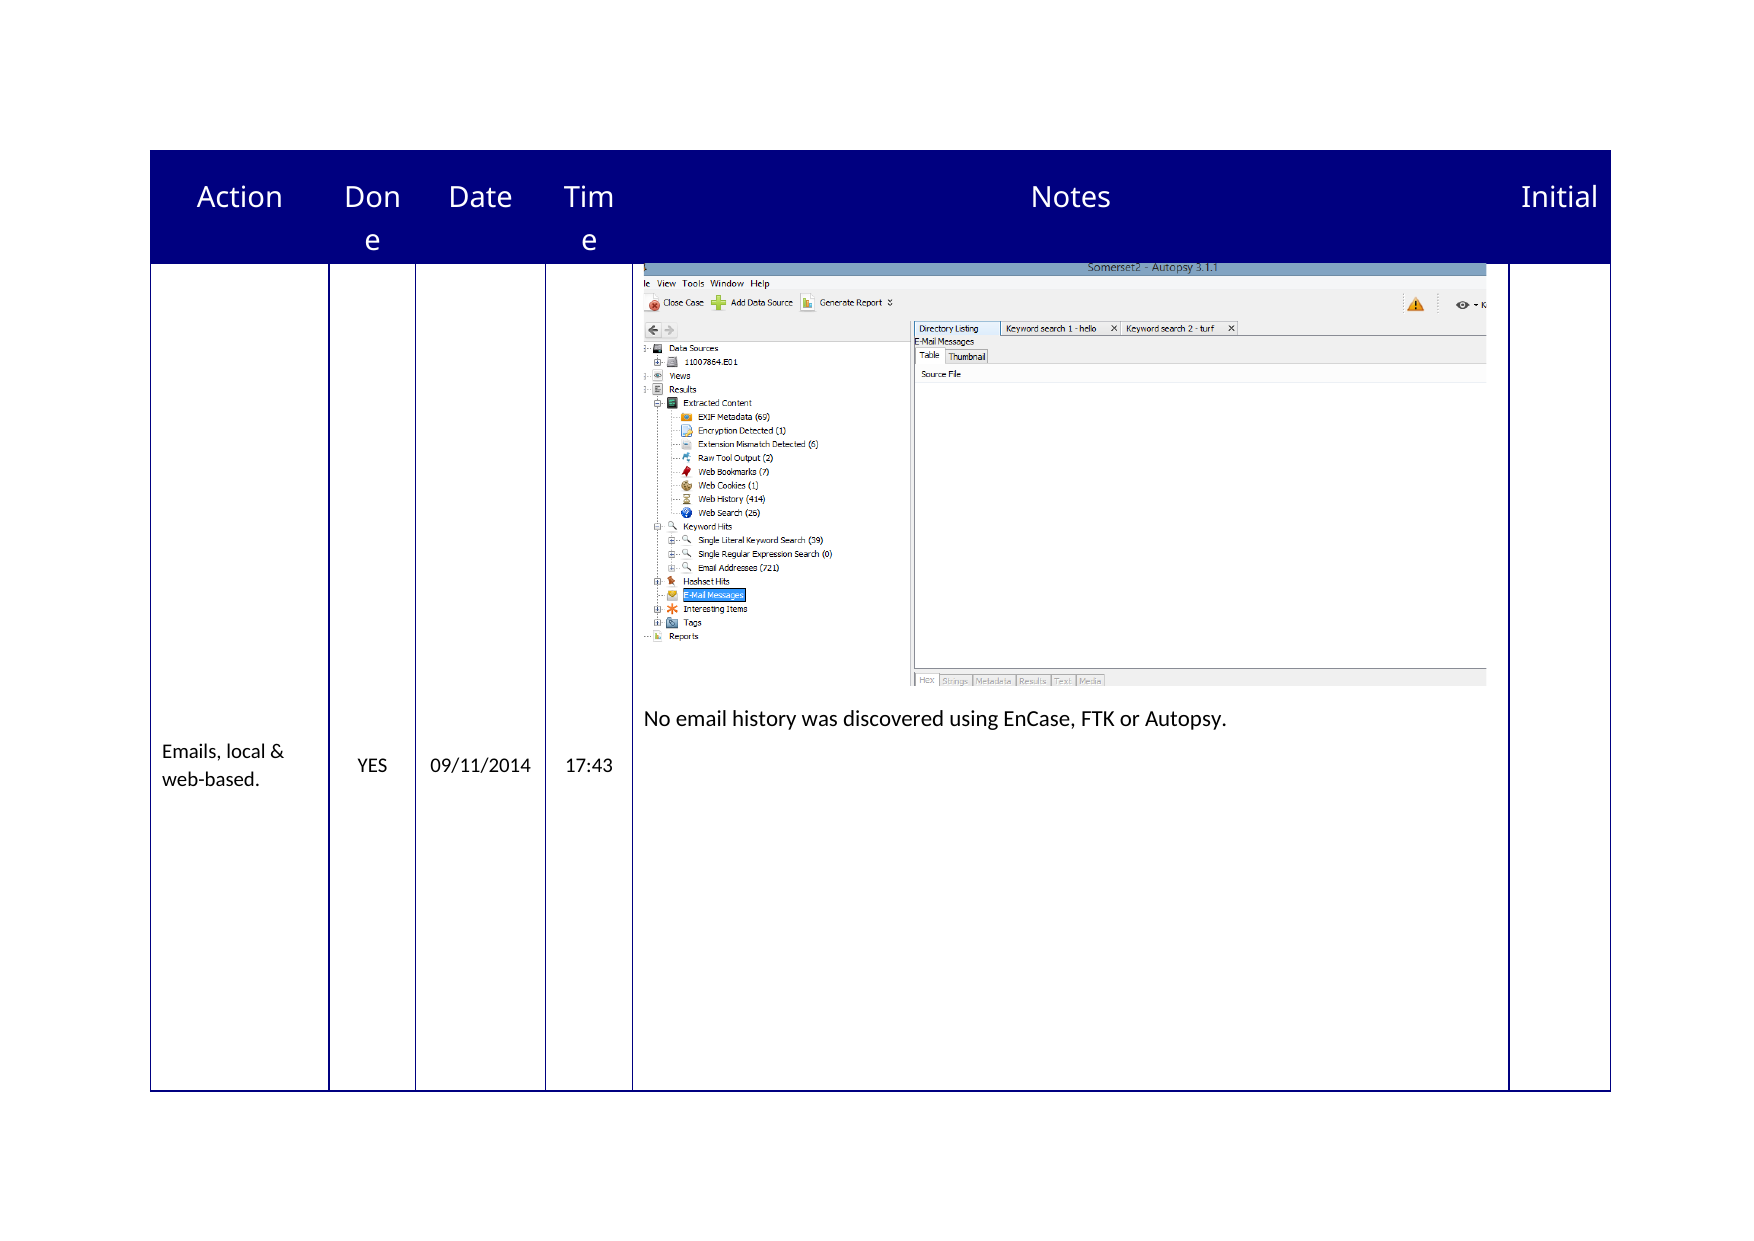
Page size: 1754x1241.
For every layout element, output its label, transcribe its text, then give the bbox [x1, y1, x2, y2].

table_header Done [330, 152, 415, 262]
table_cell [1510, 264, 1610, 1090]
table_cell YES [330, 264, 415, 1090]
table_cell Emails, local & web-based. [151, 264, 328, 1090]
table_header Notes [633, 152, 1508, 262]
table_cell No email history was discovered using EnCase, FTK or Autopsy. [633, 264, 1508, 1090]
table_header Date [416, 152, 545, 262]
table_header Initial [1510, 152, 1610, 262]
table_cell 17:43 [546, 264, 632, 1090]
table_cell 09/11/2014 [416, 264, 545, 1090]
picture [643, 263, 1487, 686]
table_header Action [151, 152, 328, 262]
table_header Time [546, 152, 632, 262]
